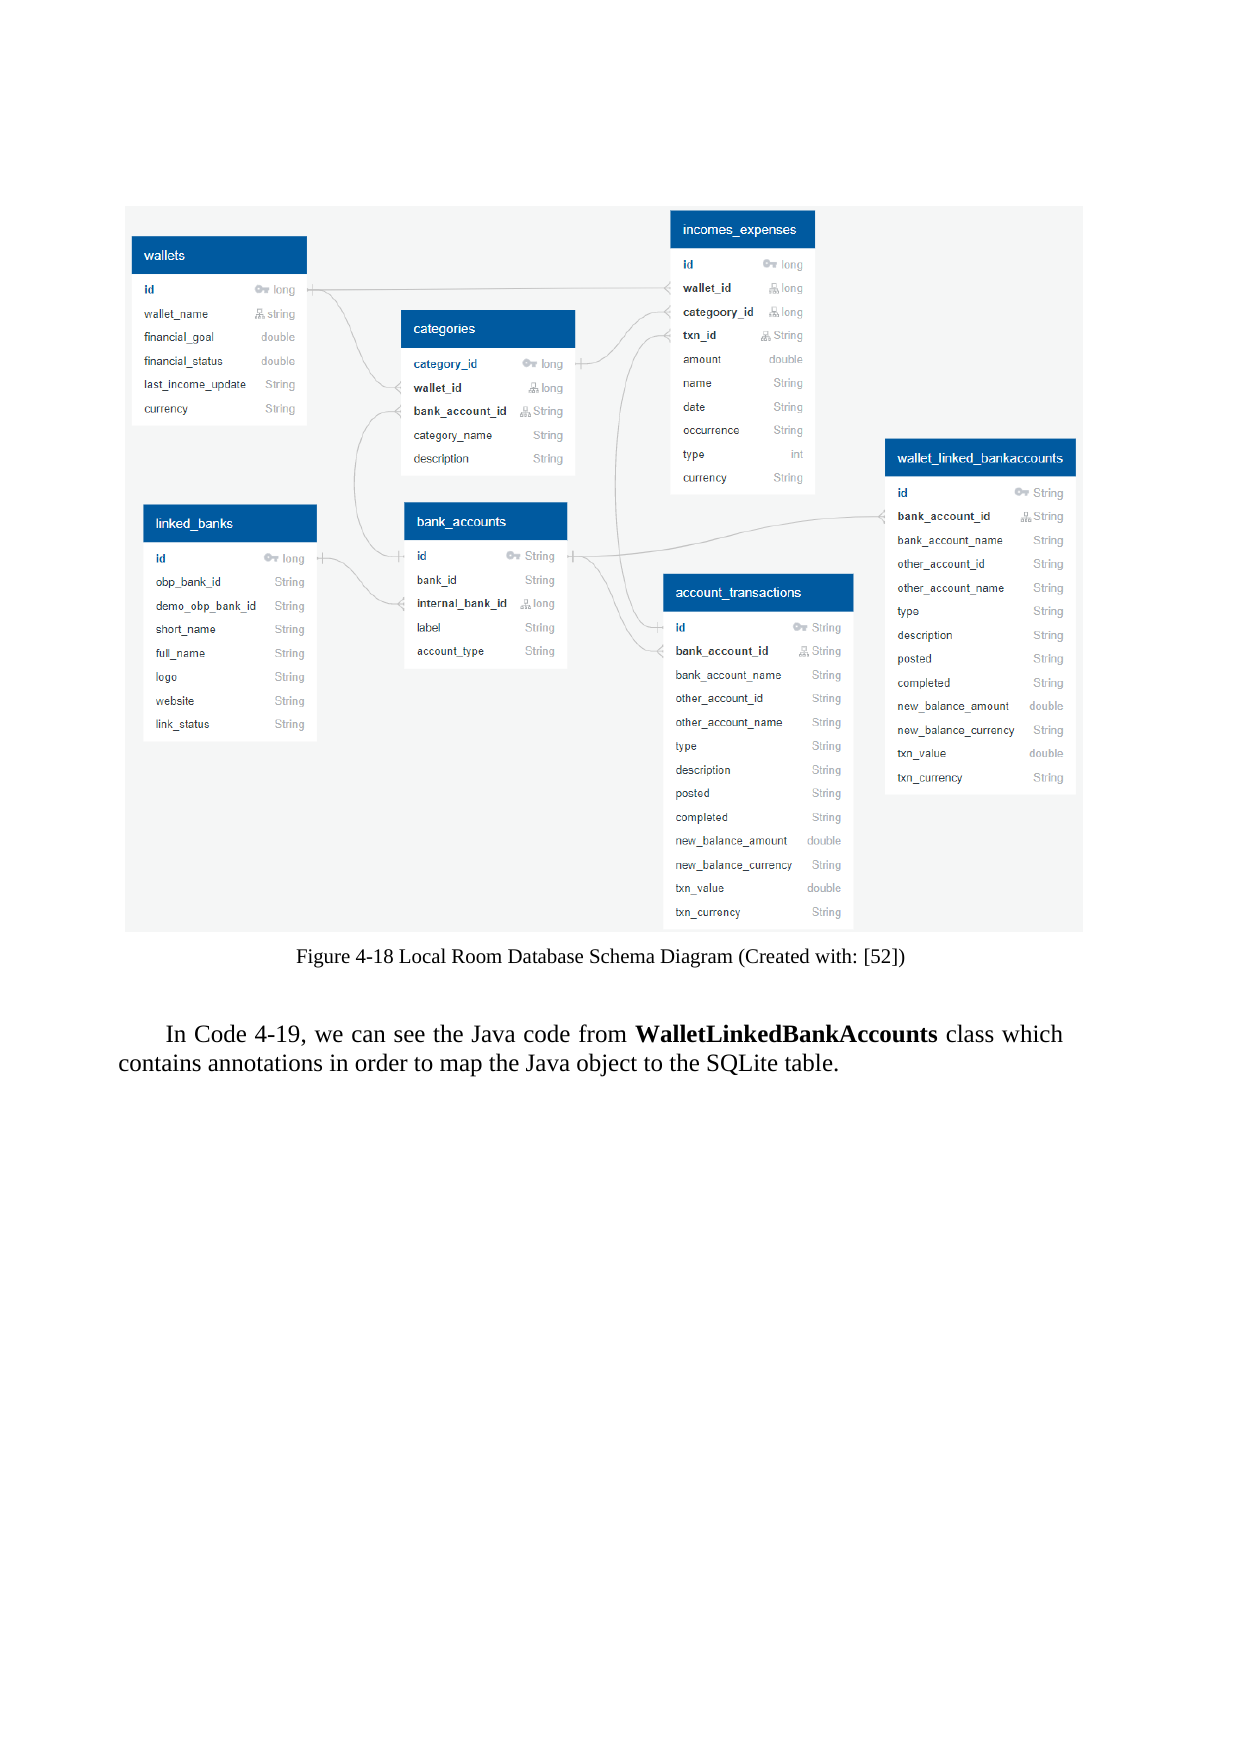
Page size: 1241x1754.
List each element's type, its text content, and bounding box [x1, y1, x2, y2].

picture [125, 206, 1083, 932]
